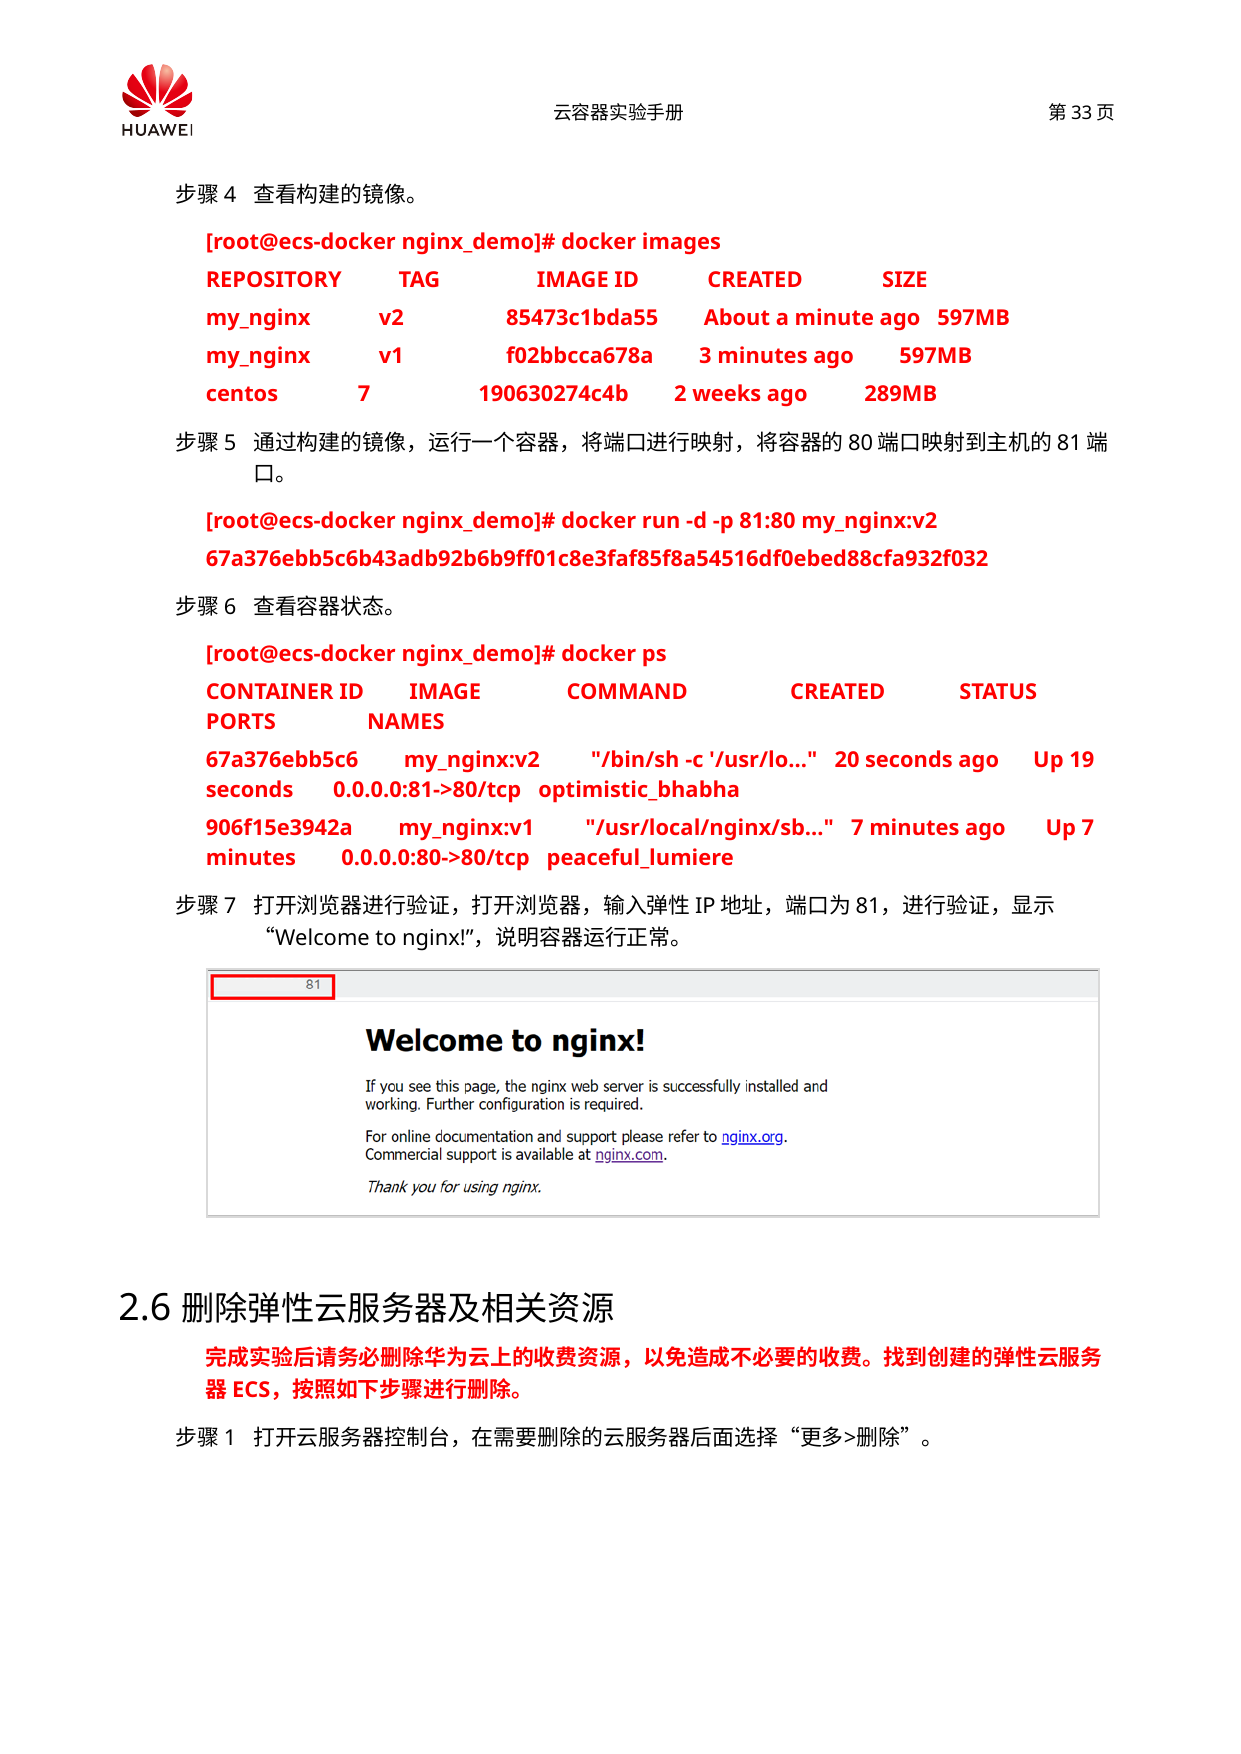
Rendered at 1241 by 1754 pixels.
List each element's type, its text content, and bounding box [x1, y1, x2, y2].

text 打开浏览器进行验证，打开浏览器，输入弹性IP地址，端口为81，进行验证，显示“Welcome to nginx!”，说明容器运行正常。 [236, 888, 1122, 951]
text [root@ecs-docker nginx_demo]# docker images [206, 226, 1122, 255]
subtitle 删除弹性云服务器及相关资源 [118, 1281, 1122, 1332]
text 906f15e3942a my_nginx:v1 "/usr/local/nginx/sb…" 7 minutes ago Up 7 minutes 0.0.0.0:80->80/tcp peaceful_lumiere [206, 812, 1122, 871]
picture [208, 970, 1098, 1216]
text centos 7 190630274c4b 2 weeks ago 289MB [206, 378, 1122, 408]
text [root@ecs-docker nginx_demo]# docker ps [206, 638, 1122, 667]
text 完成实验后请务必删除华为云上的收费资源，以免造成不必要的收费。找到创建的弹性云服务器ECS，按照如下步骤进行删除。 [206, 1340, 1122, 1403]
text 67a376ebb5c6 my_nginx:v2 "/bin/sh -c '/usr/lo…" 20 seconds ago Up 19 seconds 0.0.0.0:81->80/tcp optimistic_bhabha [206, 744, 1122, 803]
text 通过构建的镜像，运行一个容器，将端口进行映射，将容器的80端口映射到主机的81端口。 [236, 424, 1122, 488]
text 查看容器状态。 [236, 589, 1122, 621]
text 67a376ebb5c6b43adb92b6b9ff01c8e3faf85f8a54516df0ebed88cfa932f032 [206, 543, 1122, 573]
text 查看构建的镜像。 [236, 177, 1122, 209]
text REPOSITORY TAG IMAGE ID CREATED SIZE [206, 264, 1122, 293]
text 打开云服务器控制台，在需要删除的云服务器后面选择“更多>删除”。 [236, 1420, 1122, 1452]
picture [122, 64, 193, 136]
text my_nginx v1 f02bbcca678a 3 minutes ago 597MB [206, 340, 1122, 370]
text my_nginx v2 85473c1bda55 About a minute ago 597MB [206, 302, 1122, 332]
text CONTAINER ID IMAGE COMMAND CREATED STATUS PORTS NAMES [206, 676, 1122, 735]
text [root@ecs-docker nginx_demo]# docker run -d -p 81:80 my_nginx:v2 [206, 505, 1122, 534]
